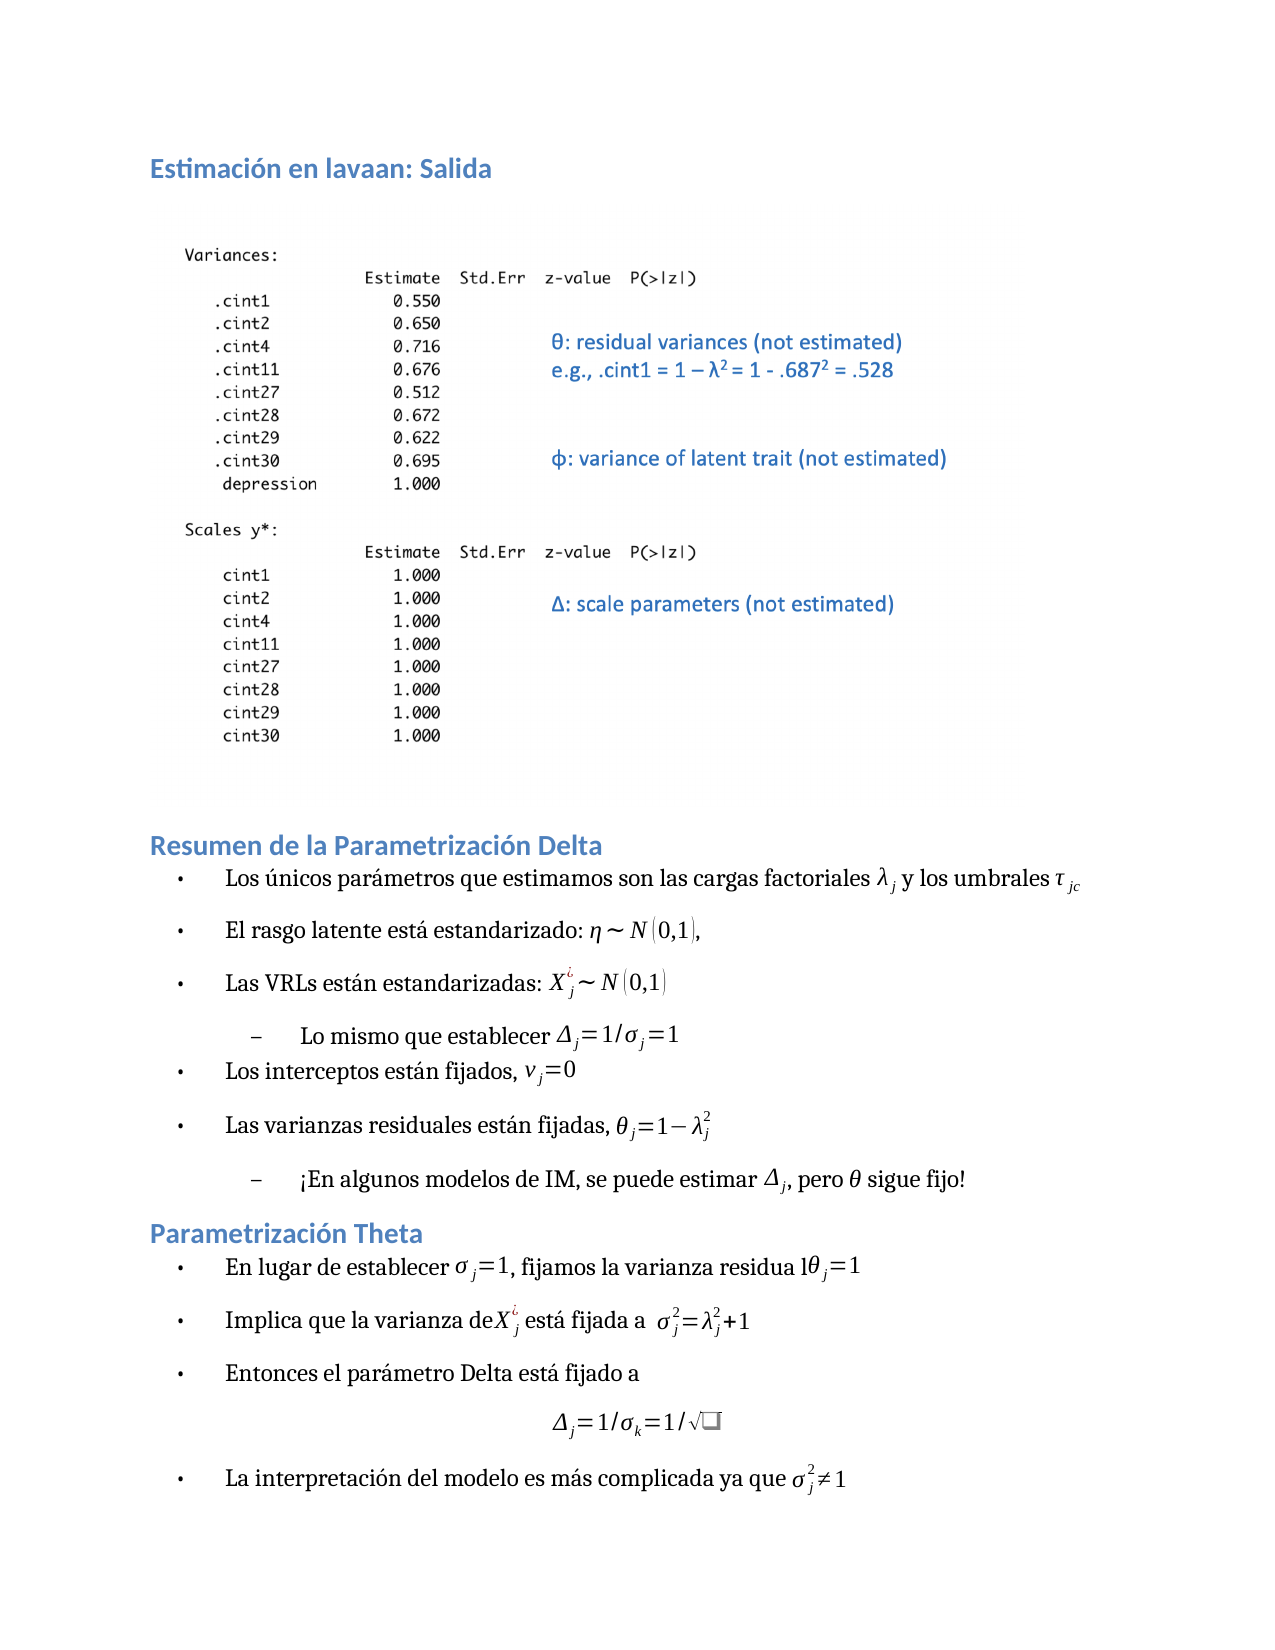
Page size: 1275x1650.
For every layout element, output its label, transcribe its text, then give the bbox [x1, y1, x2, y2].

list Lo mismo que establecer [250, 1020, 1125, 1052]
list En lugar de establecer , fijamos la varianza residua l [175, 1251, 1125, 1283]
subtitle Estimación en lavaan: Salida [150, 150, 1125, 186]
picture [150, 204, 1025, 807]
list La interpretación del modelo es más complicada ya que [175, 1461, 1125, 1496]
list Entonces el parámetro Delta está fijado a [175, 1359, 1125, 1388]
list Los interceptos están fijados, [175, 1056, 1125, 1087]
list Las varianzas residuales están fijadas, [175, 1108, 1125, 1143]
list El rasgo latente está estandarizado: , [175, 915, 1125, 946]
subtitle Parametrización Theta [150, 1216, 1125, 1251]
list Implica que la varianza de está fijada a [175, 1303, 1125, 1338]
list Las VRLs están estandarizadas: [175, 967, 1125, 999]
subtitle Resumen de la Parametrización Delta [150, 827, 1125, 863]
list ¡En algunos modelos de IM, se puede estimar , pero sigue fijo! [250, 1163, 1125, 1195]
list Los únicos parámetros que estimamos son las cargas factoriales y los umbrales [175, 863, 1125, 894]
